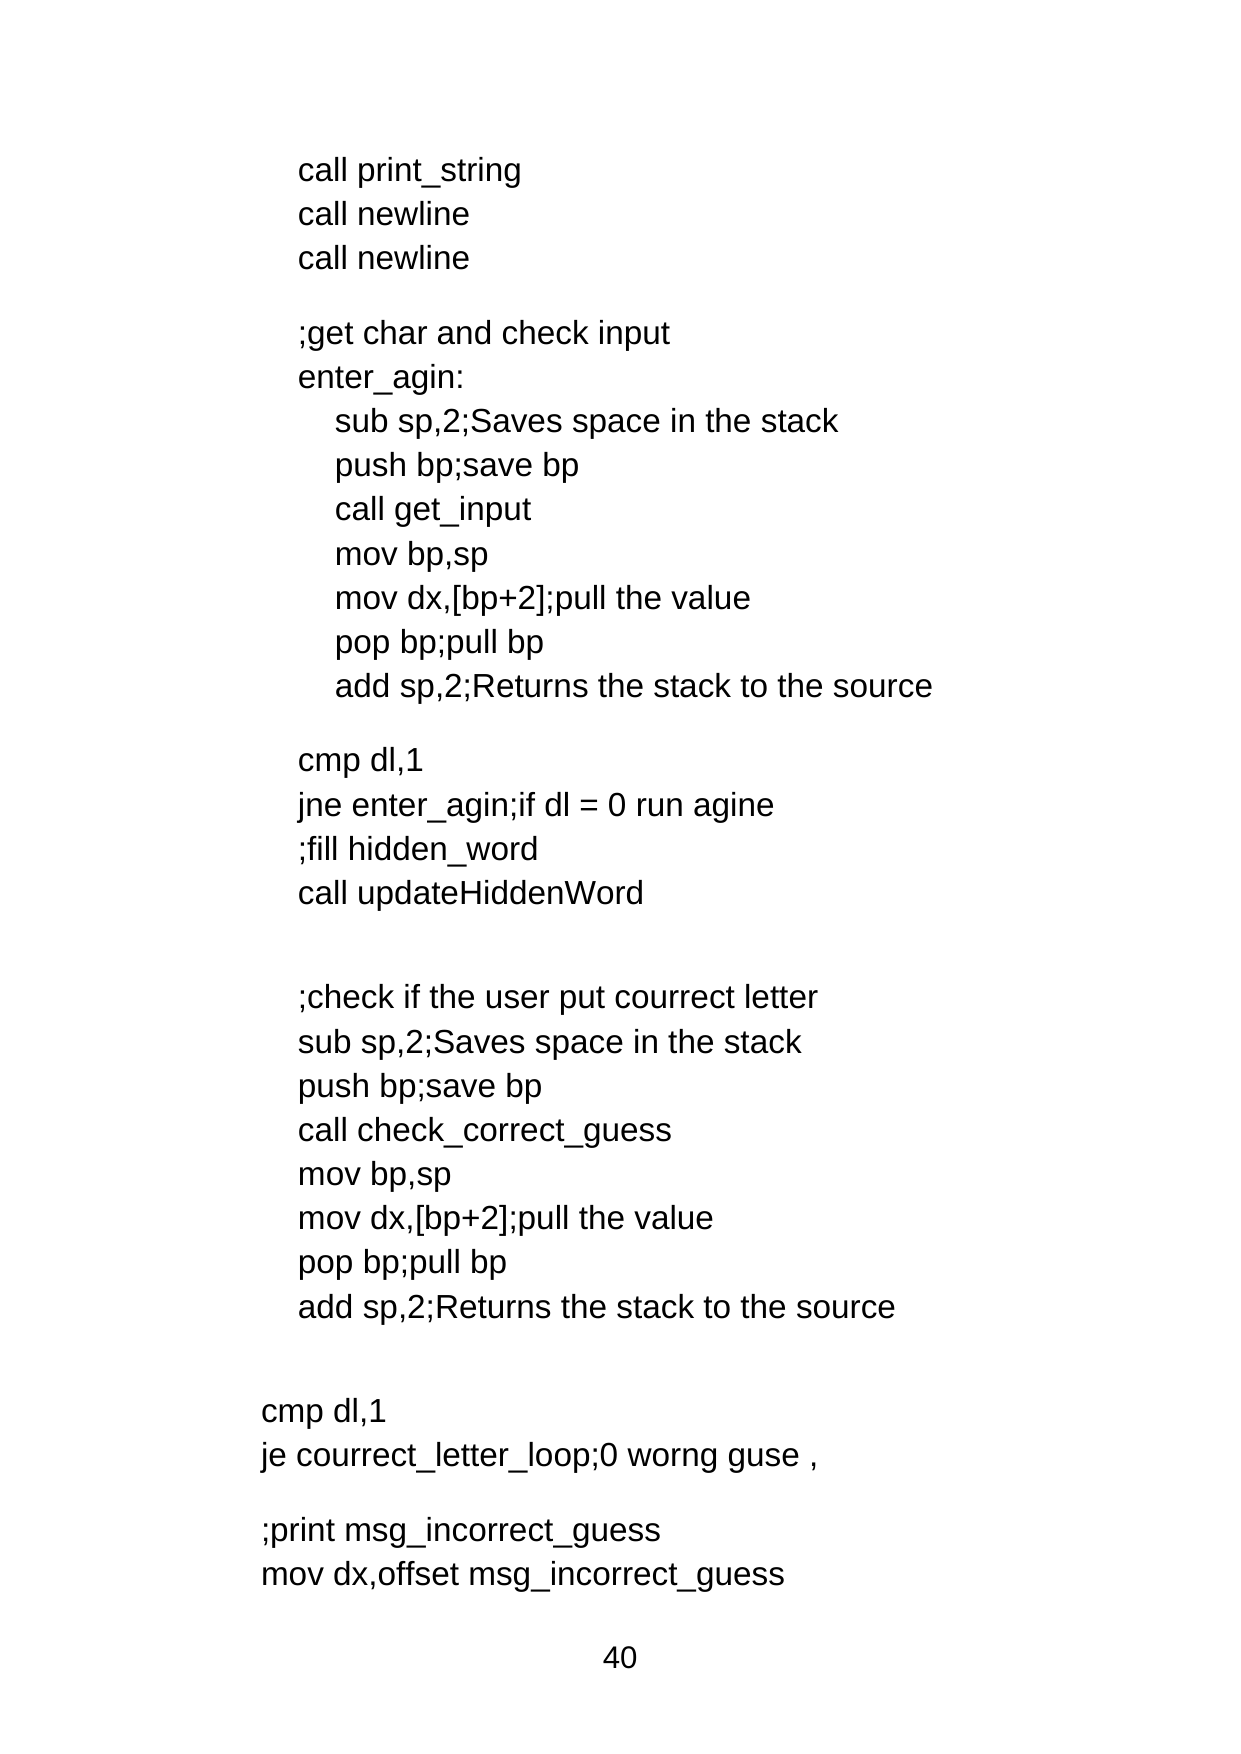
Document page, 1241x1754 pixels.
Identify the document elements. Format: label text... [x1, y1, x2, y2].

text call check_correct_guess [150, 1110, 1090, 1148]
text cmp dl,1 [150, 1391, 1090, 1430]
text call print_string [150, 150, 1090, 188]
text ;print msg_incorrect_guess [150, 1510, 1090, 1548]
text call newline [150, 194, 1090, 233]
text enter_agin: [150, 357, 1090, 395]
text ;check if the user put courrect letter [150, 977, 1090, 1016]
text mov bp,sp [150, 533, 1090, 572]
text cmp dl,1 [150, 740, 1090, 779]
text push bp;save bp [150, 1066, 1090, 1104]
text add sp,2;Returns the stack to the source [150, 1287, 1090, 1325]
text sub sp,2;Saves space in the stack [150, 401, 1090, 439]
text call newline [150, 238, 1090, 277]
text ;get char and check input [150, 313, 1090, 351]
text pop bp;pull bp [150, 622, 1090, 660]
text mov dx,[bp+2];pull the value [150, 578, 1090, 616]
text push bp;save bp [150, 445, 1090, 484]
text mov dx,offset msg_incorrect_guess [150, 1554, 1090, 1592]
text je courrect_letter_loop;0 worng guse , [150, 1435, 1090, 1474]
text mov dx,[bp+2];pull the value [150, 1198, 1090, 1237]
text jne enter_agin;if dl = 0 run agine [150, 784, 1090, 823]
text call get_input [150, 489, 1090, 528]
text add sp,2;Returns the stack to the source [150, 666, 1090, 704]
text pop bp;pull bp [150, 1242, 1090, 1281]
text mov bp,sp [150, 1154, 1090, 1193]
text call updateHiddenWord [150, 873, 1090, 911]
text sub sp,2;Saves space in the stack [150, 1022, 1090, 1060]
text ;fill hidden_word [150, 829, 1090, 867]
